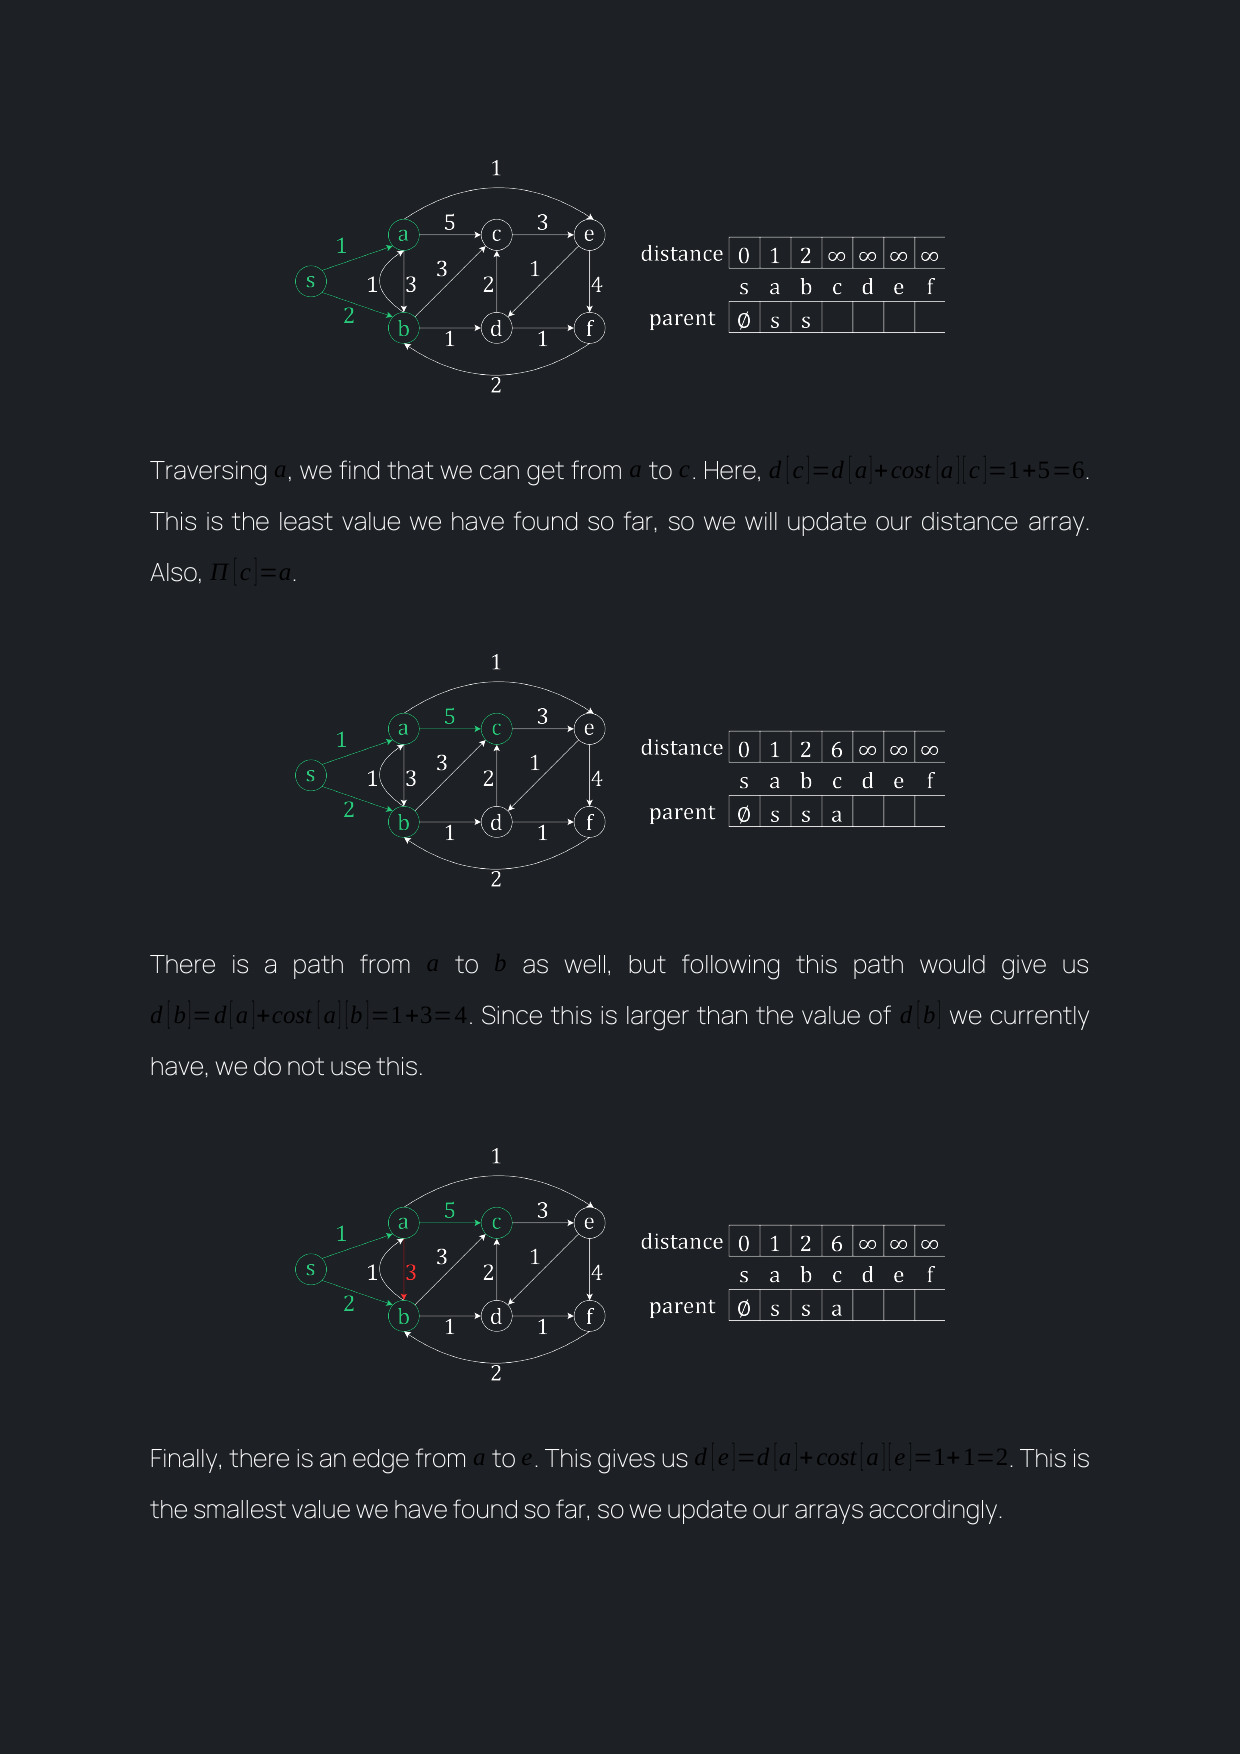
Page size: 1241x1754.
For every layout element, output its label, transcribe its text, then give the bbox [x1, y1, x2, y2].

text There is a path from to as well, but following this path would give us . Since this is larger than the value of we currently have, we do not use this. [150, 946, 1090, 1083]
picture [295, 150, 945, 398]
text Traversing , we find that we can get from to . Here, . This is the least value we have found so far, so we will update our distance array. Also, . [150, 453, 1090, 589]
picture [295, 643, 945, 892]
text Finally, there is an edge from to . This gives us . This is the smallest value we have found so far, so we update our arrays accordingly. [150, 1440, 1090, 1526]
picture [295, 1137, 945, 1386]
